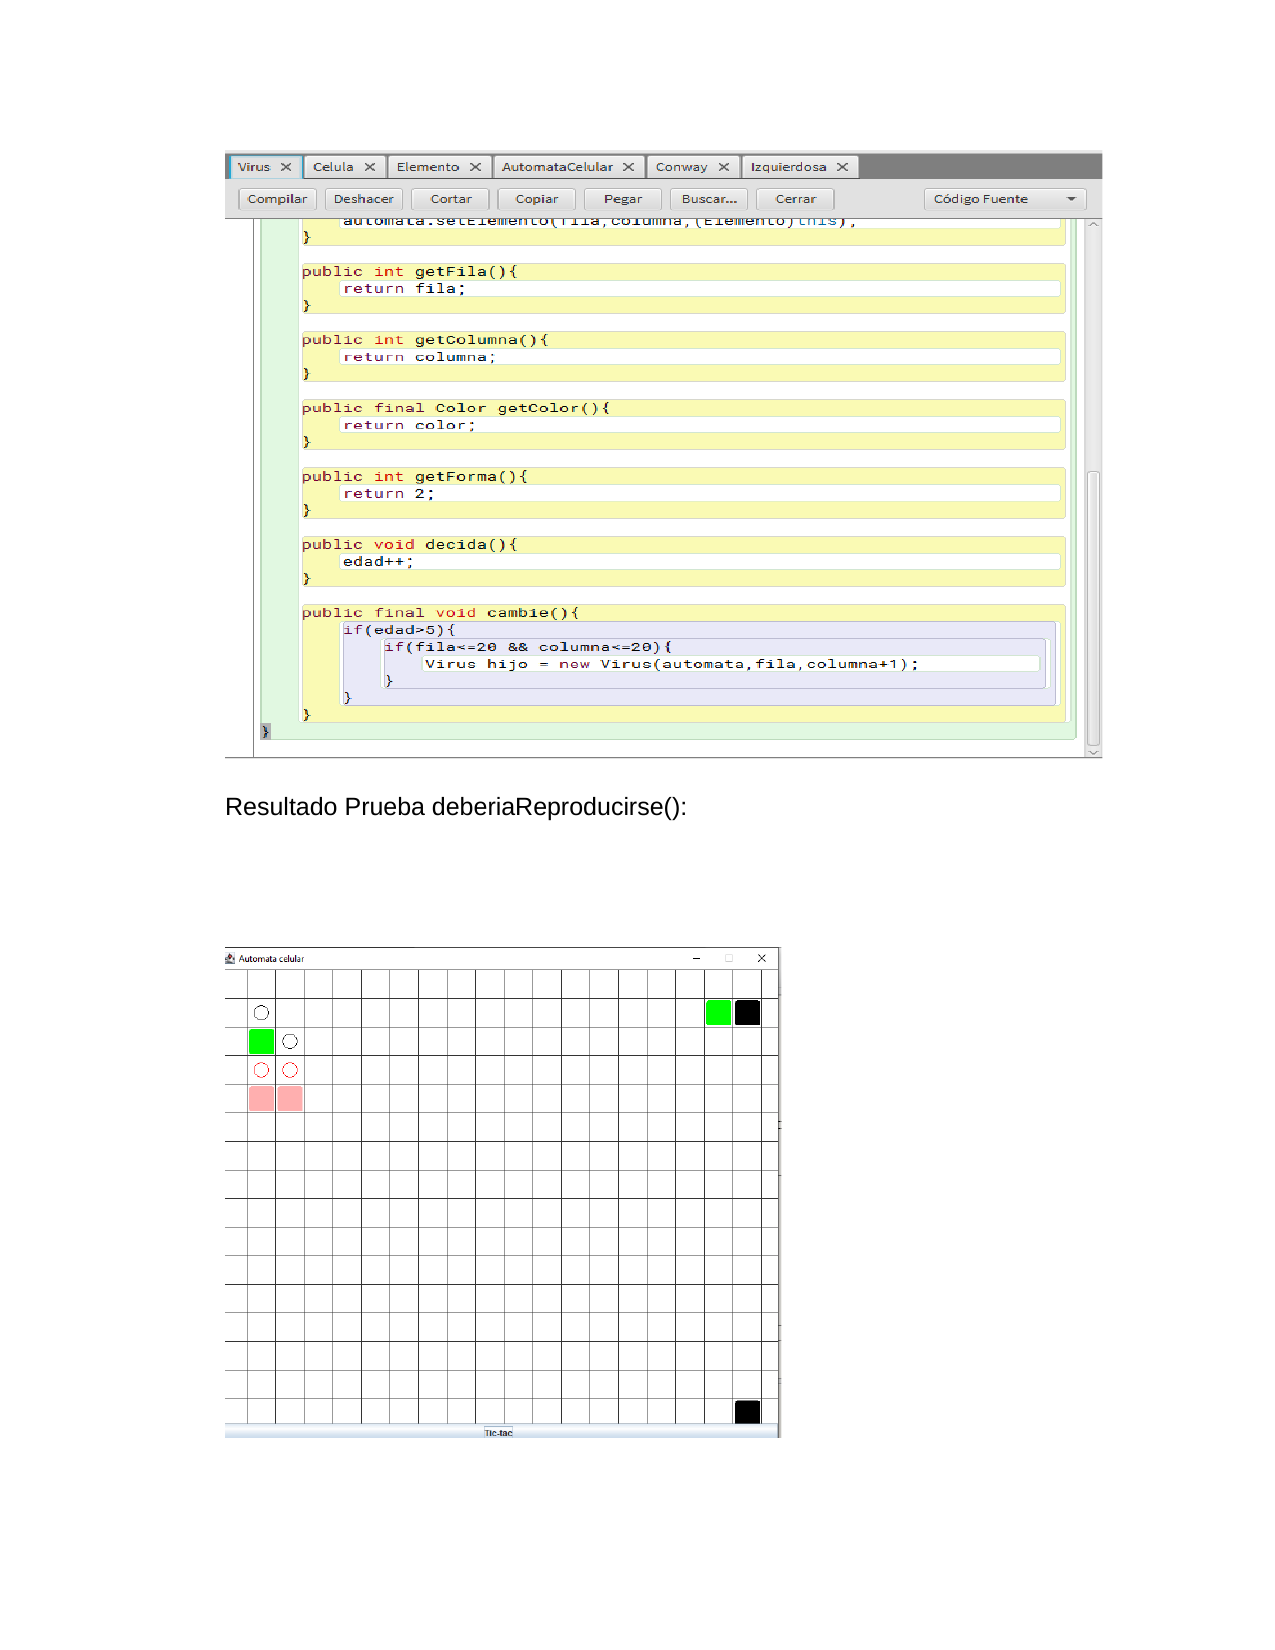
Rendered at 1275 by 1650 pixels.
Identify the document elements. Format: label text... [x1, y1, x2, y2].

picture [225, 947, 782, 1438]
picture [225, 150, 1103, 759]
list Resultado Prueba deberiaReproducirse(): [225, 792, 1125, 821]
